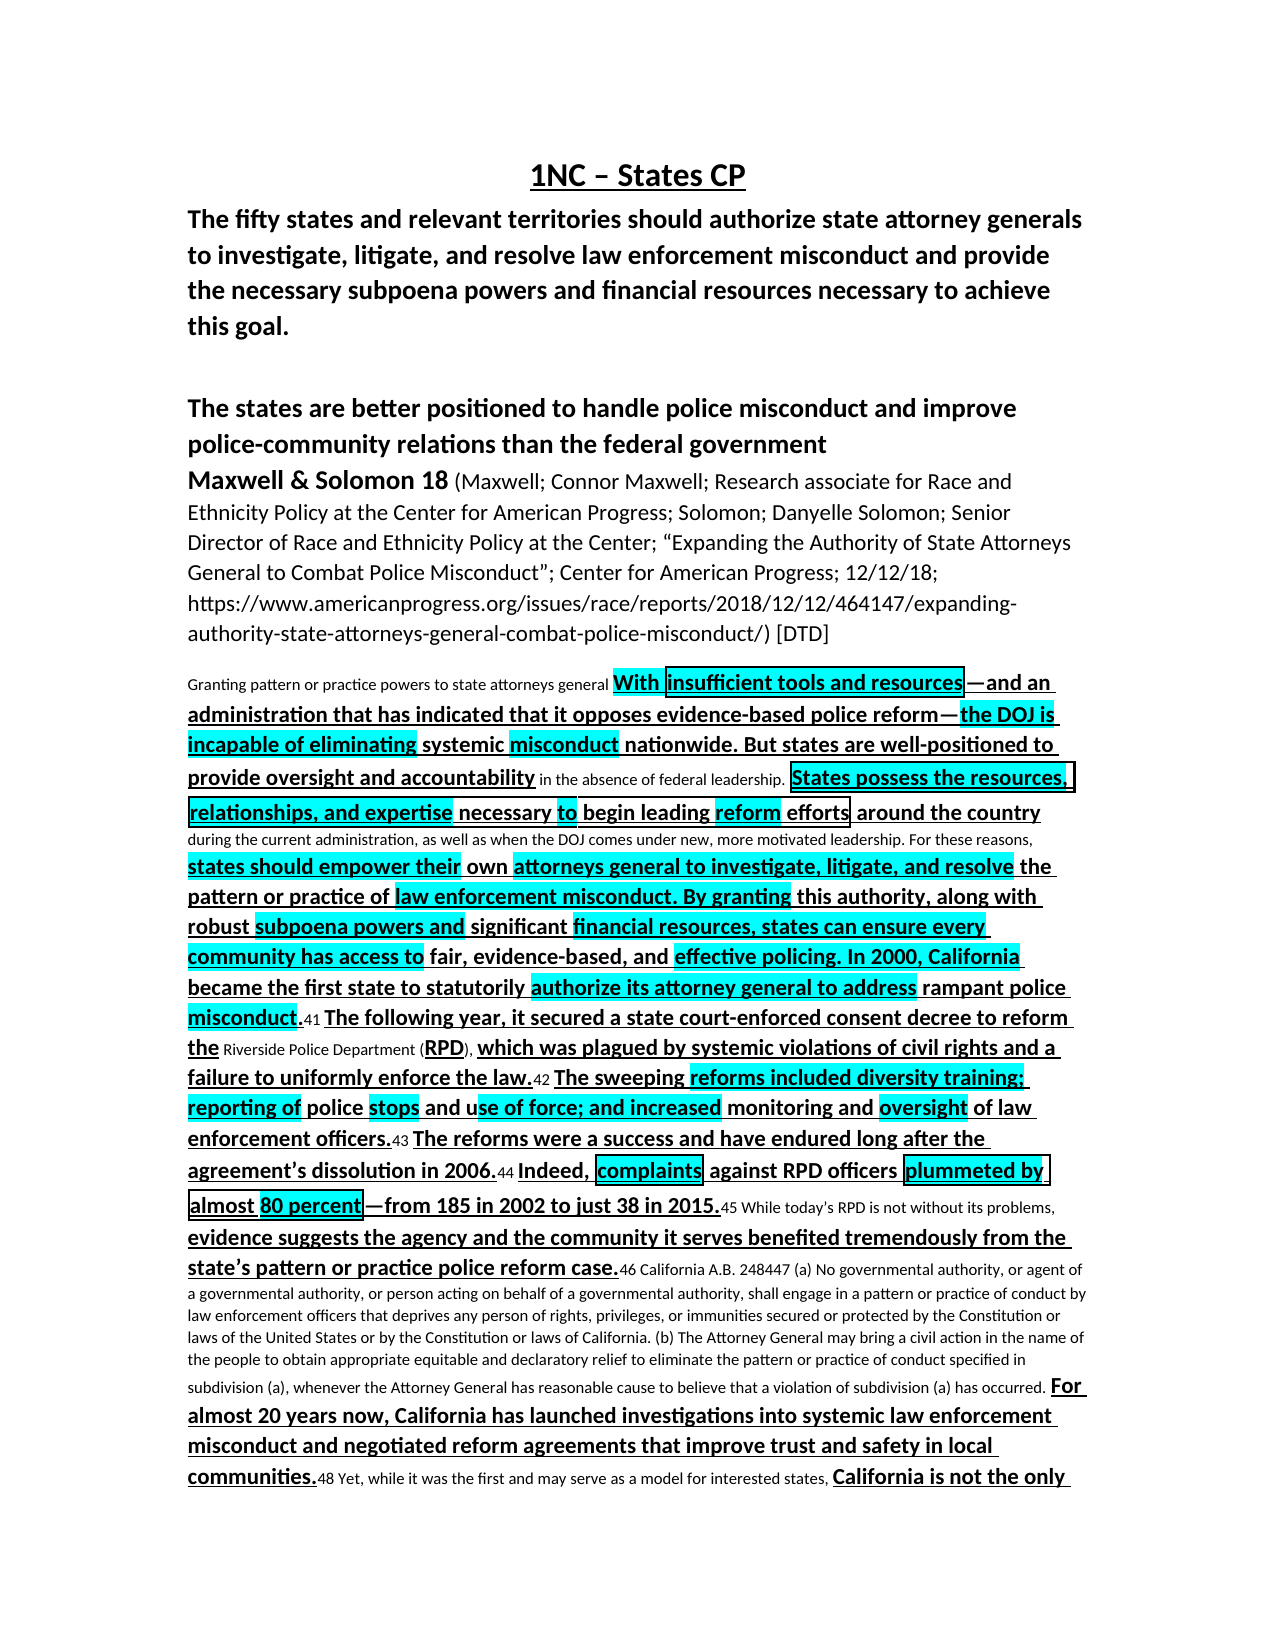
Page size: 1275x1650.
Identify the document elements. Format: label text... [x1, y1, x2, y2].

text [187, 666, 1087, 1490]
text Maxwell & Solomon 18 (Maxwell; Connor Maxwell; Research associate for Race and Ethnicity Policy at the Center for American Progress; Solomon; Danyelle Solomon; Senior Director of Race and Ethnicity Policy at the Center; “Expanding the Authority of State Attorneys General to Combat Police Misconduct”; Center for American Progress; 12/12/18; https://www.americanprogress.org/issues/race/reports/2018/12/12/464147/expanding-authority-state-attorneys-general-combat-police-misconduct/) [DTD] [187, 463, 1087, 647]
subtitle 1NC – States CP [187, 154, 1087, 195]
subtitle The states are better positioned to handle police misconduct and improve police-community relations than the federal government [187, 392, 1087, 460]
subtitle The fifty states and relevant territories should authorize state attorney generals to investigate, litigate, and resolve law enforcement misconduct and provide the necessary subpoena powers and financial resources necessary to achieve this goal. [187, 202, 1087, 342]
